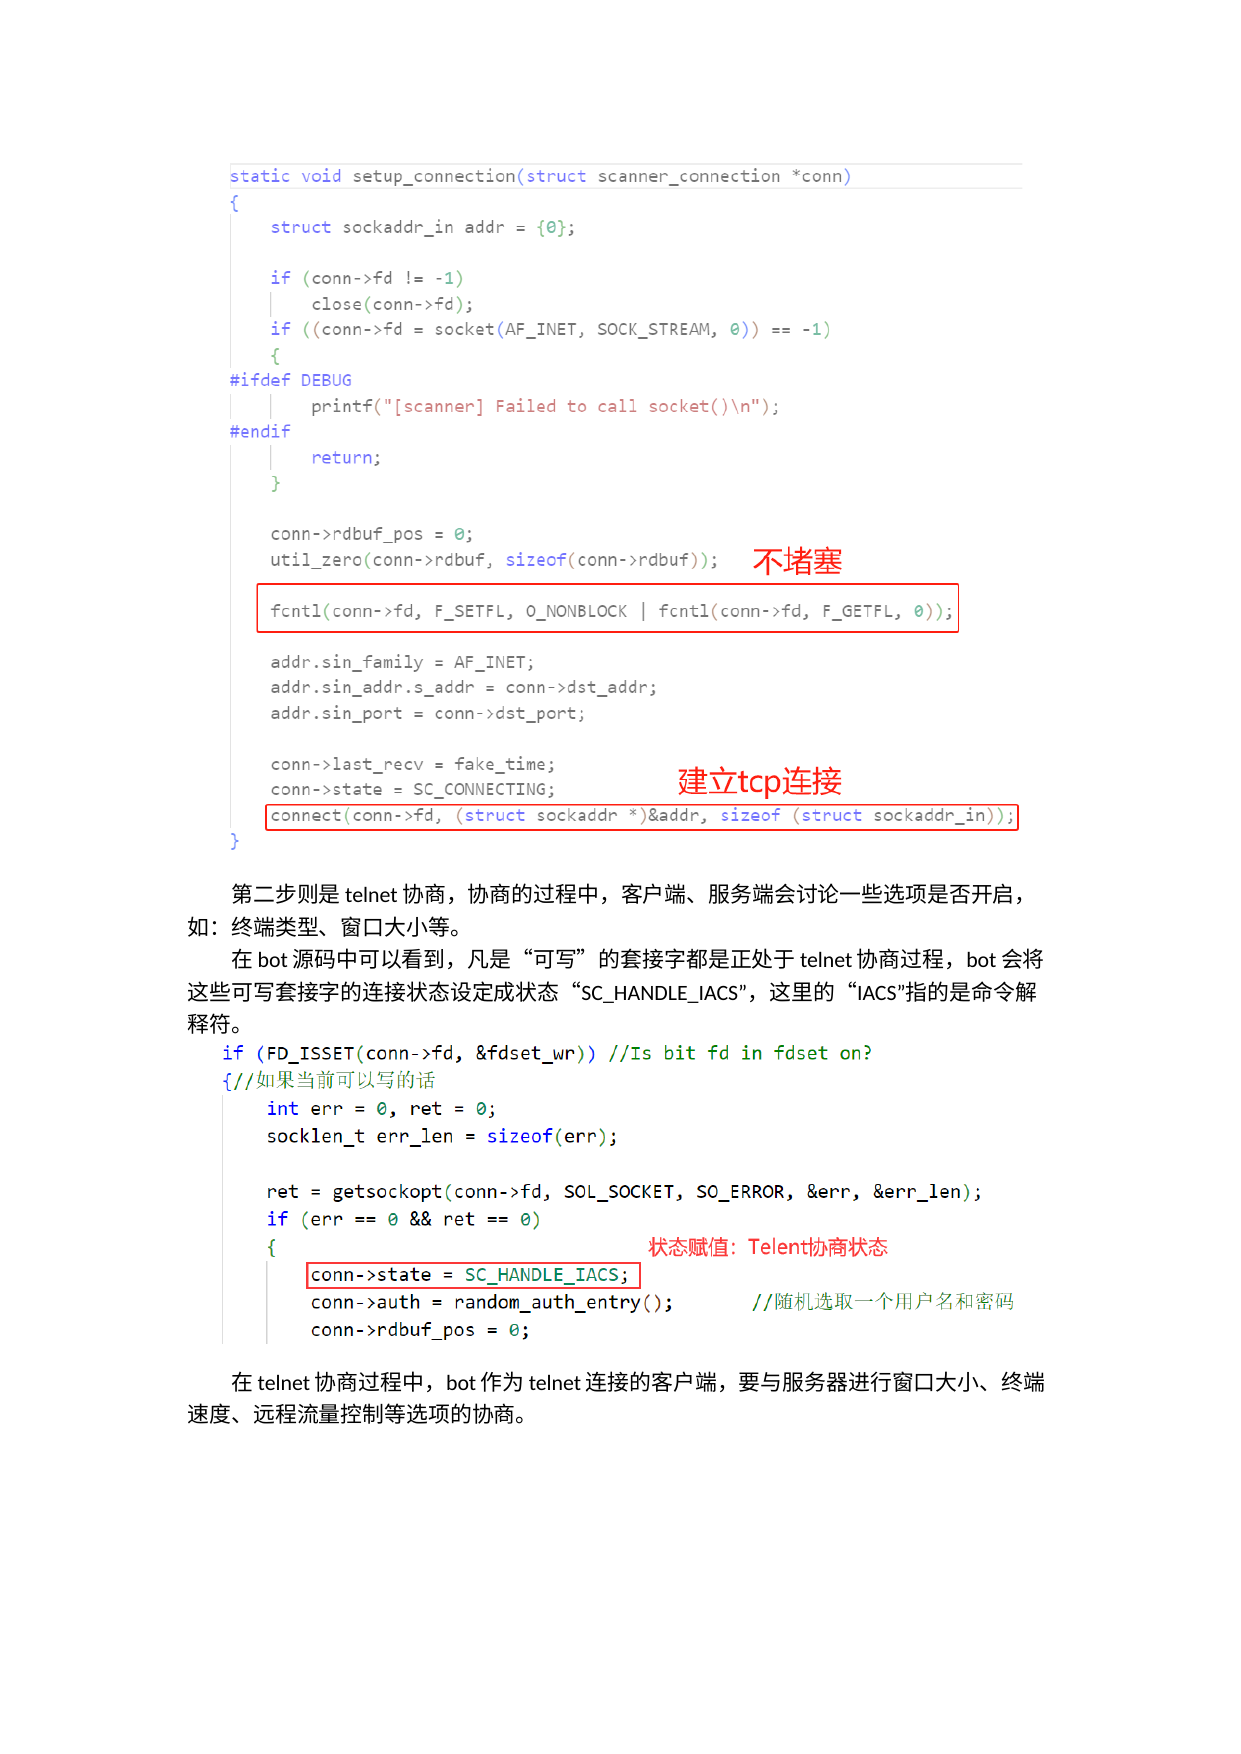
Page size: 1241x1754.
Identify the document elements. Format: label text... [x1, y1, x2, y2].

text 在telnet协商过程中，bot作为telnet连接的客户端，要与服务器进行窗口大小、终端速度、远程流量控制等选项的协商。 [187, 1364, 1053, 1429]
picture [217, 1039, 1023, 1345]
picture [218, 162, 1023, 858]
text 第二步则是telnet协商，协商的过程中，客户端、服务端会讨论一些选项是否开启，如：终端类型、窗口大小等。 [187, 877, 1053, 942]
text 在bot源码中可以看到，凡是“可写”的套接字都是正处于telnet协商过程，bot会将这些可写套接字的连接状态设定成状态“SC_HANDLE_IACS”，这里的“IACS”指的是命令解释符。 [187, 942, 1053, 1039]
